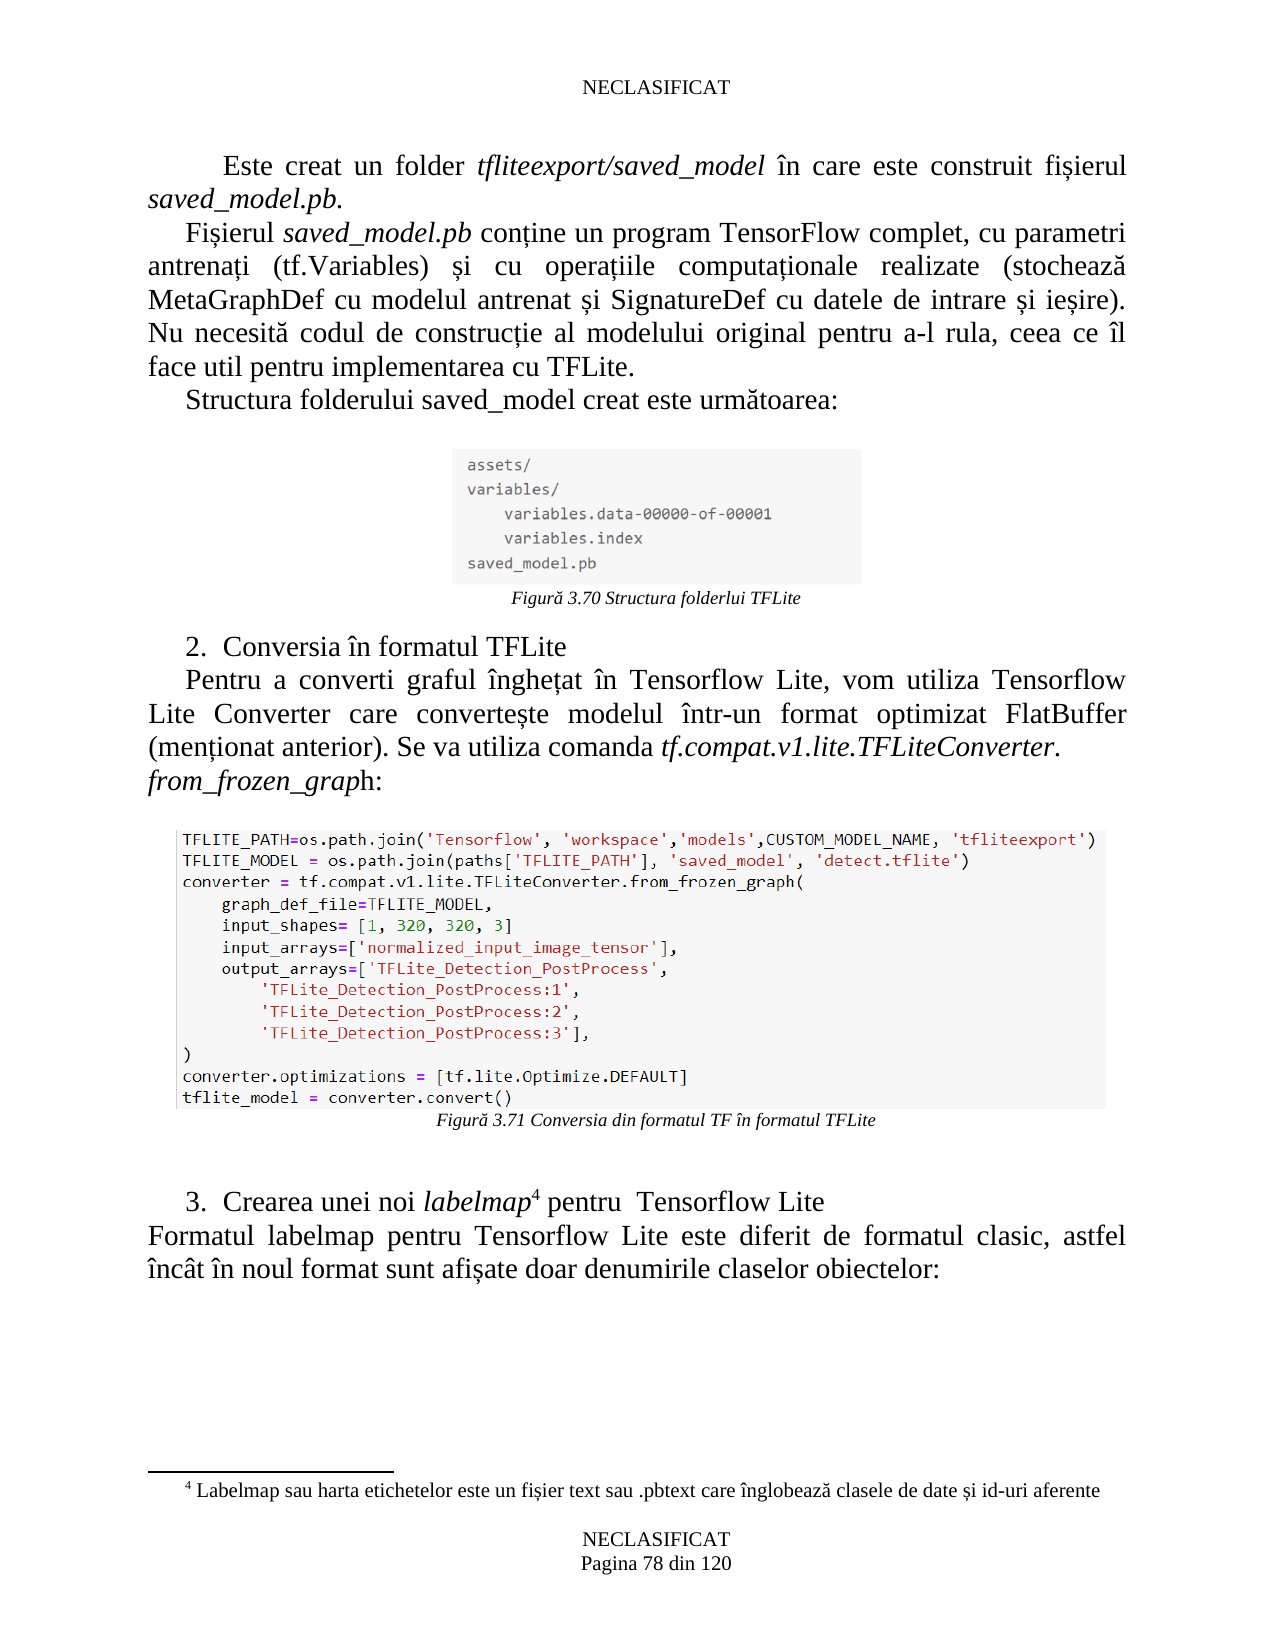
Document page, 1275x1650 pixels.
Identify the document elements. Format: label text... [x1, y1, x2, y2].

picture [451, 449, 861, 587]
text from_frozen_graph: [148, 763, 1127, 797]
picture [169, 830, 1106, 1109]
list Crearea unei noi labelmap pentru Tensorflow Lite [185, 1184, 1127, 1218]
text Structura folderului saved_model creat este următoarea: [148, 382, 1127, 416]
text Pentru a converti graful înghețat în Tensorflow Lite, vom utiliza Tensorflow Lite Converter care convertește modelul într-un format optimizat FlatBuffer (menționat anterior). Se va utiliza comanda tf.compat.v1.lite.TFLiteConverter. [148, 662, 1127, 763]
text Fișierul saved_model.pb conține un program TensorFlow complet, cu parametri antrenați (tf.Variables) și cu operațiile computaționale realizate (stochează MetaGraphDef cu modelul antrenat și SignatureDef cu datele de intrare și ieșire). Nu necesită codul de construcție al modelului original pentru a-l rula, ceea ce îl face util pentru implementarea cu TFLite. [148, 215, 1127, 382]
list Conversia în formatul TFLite [185, 629, 1127, 662]
text Este creat un folder tfliteexport/saved_model în care este construit fișierul saved_model.pb. [148, 148, 1127, 215]
text Formatul labelmap pentru Tensorflow Lite este diferit de formatul clasic, astfel încât în noul format sunt afișate doar denumirile claselor obiectelor: [148, 1218, 1127, 1285]
